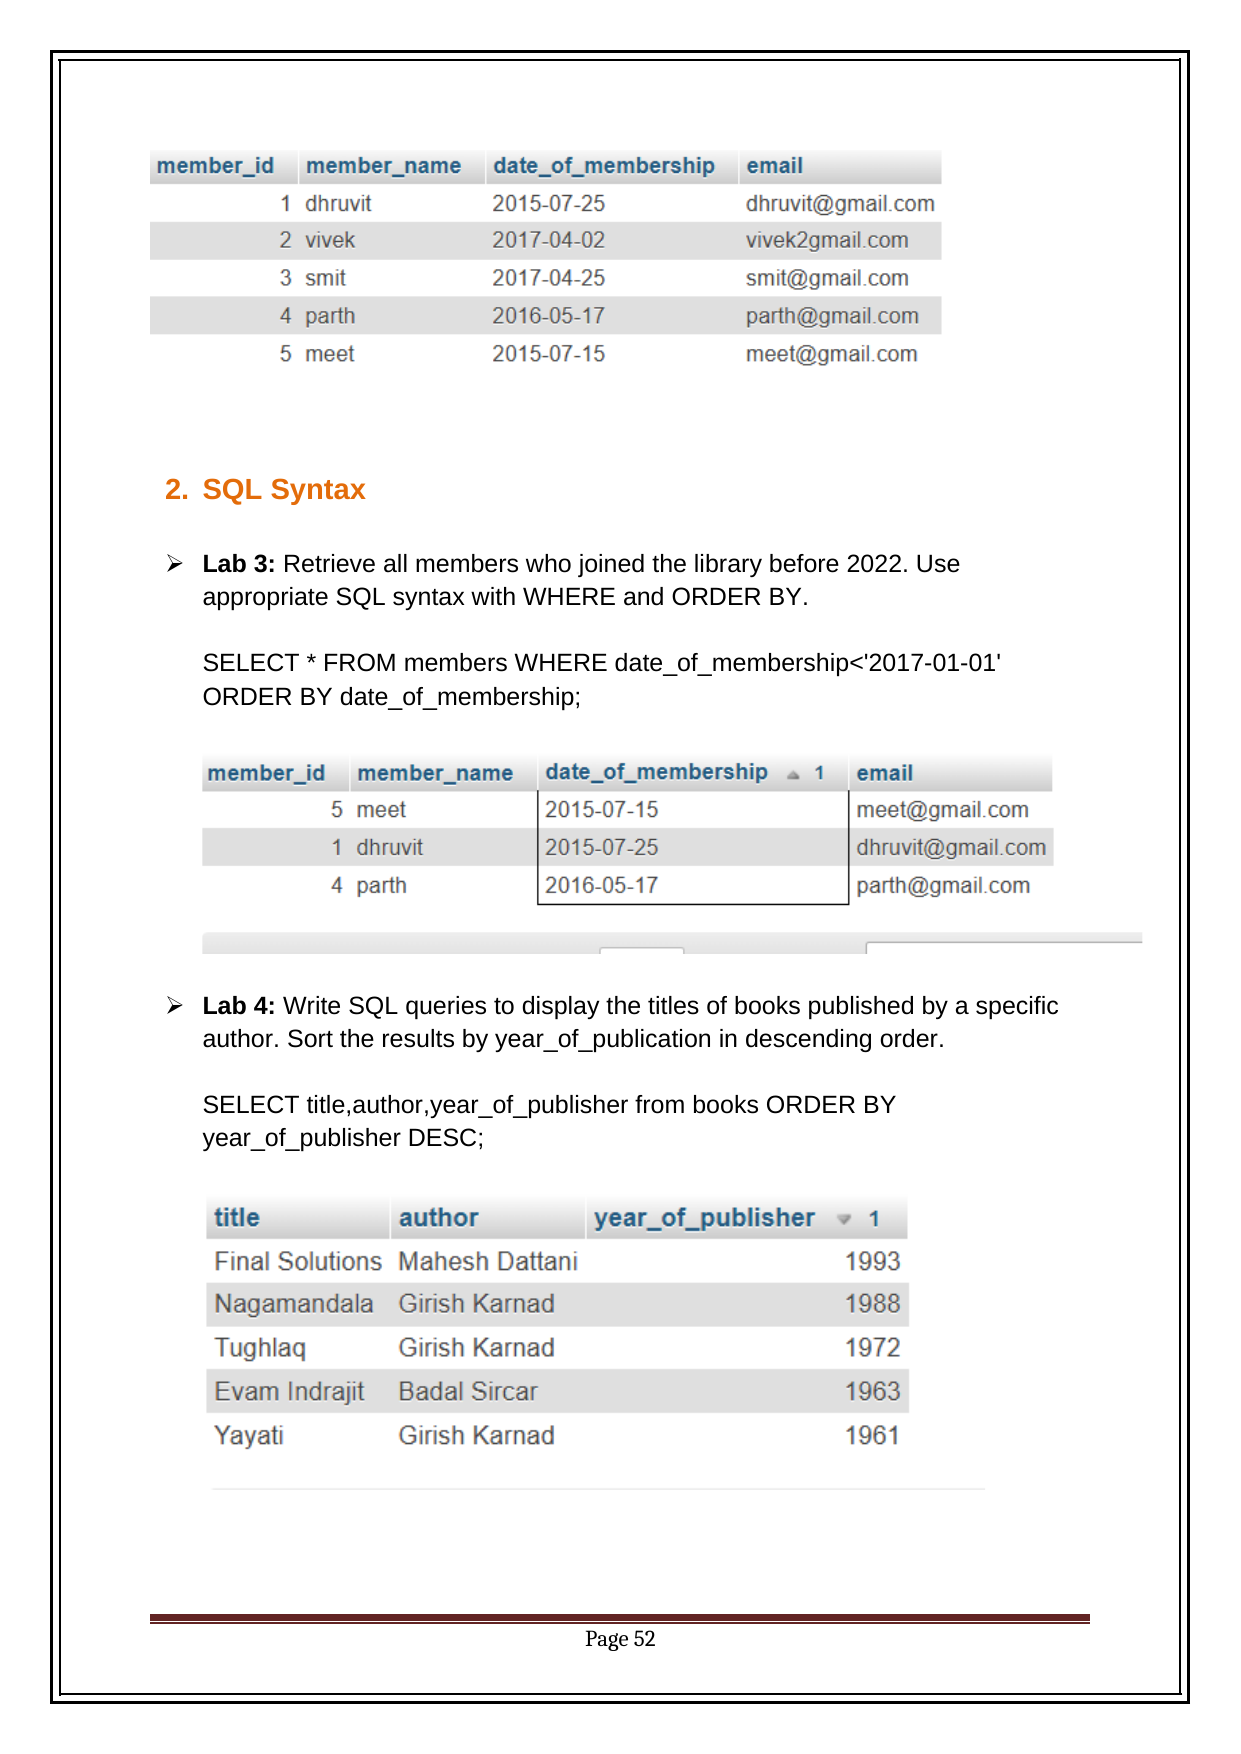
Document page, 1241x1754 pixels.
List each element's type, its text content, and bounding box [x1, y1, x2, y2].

list Lab 3: Retrieve all members who joined the library before 2022. Use appropriate SQL syntax with WHERE and ORDER BY. [165, 549, 1090, 611]
picture [202, 747, 1143, 954]
list SELECT * FROM members WHERE date_of_membership<'2017-01-01' ORDER BY date_of_membership; [202, 648, 1090, 710]
list SELECT title,author,year_of_publisher from books ORDER BY year_of_publisher DESC; [202, 1090, 1090, 1152]
list SQL Syntax [165, 472, 1090, 506]
list Lab 4: Write SQL queries to display the titles of books published by a specific author. Sort the results by year_of_publication in descending order. [165, 991, 1090, 1053]
picture [150, 150, 973, 394]
picture [202, 1189, 986, 1490]
